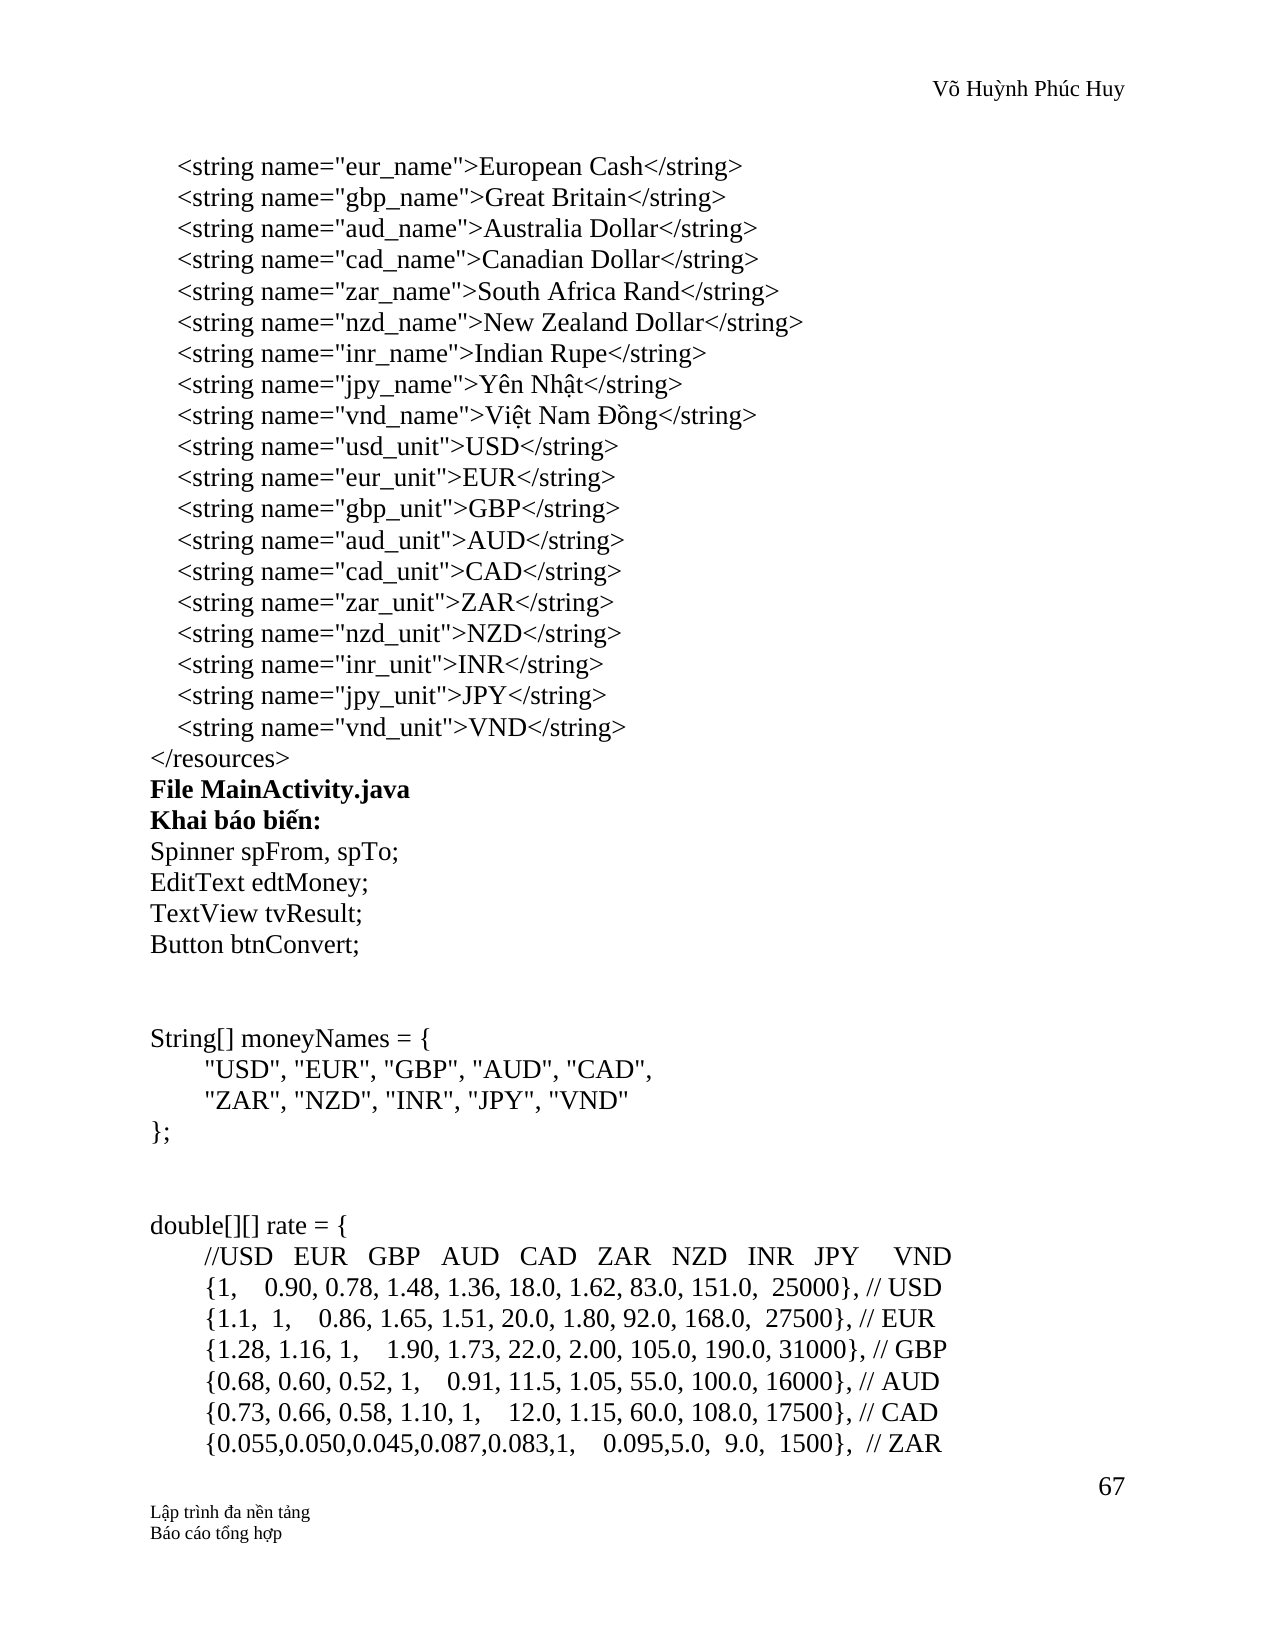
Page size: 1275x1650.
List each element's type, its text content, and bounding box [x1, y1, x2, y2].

text Khai báo biến: [150, 804, 1125, 835]
text File MainActivity.java [150, 773, 1125, 804]
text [150, 150, 1125, 773]
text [150, 835, 1125, 1458]
